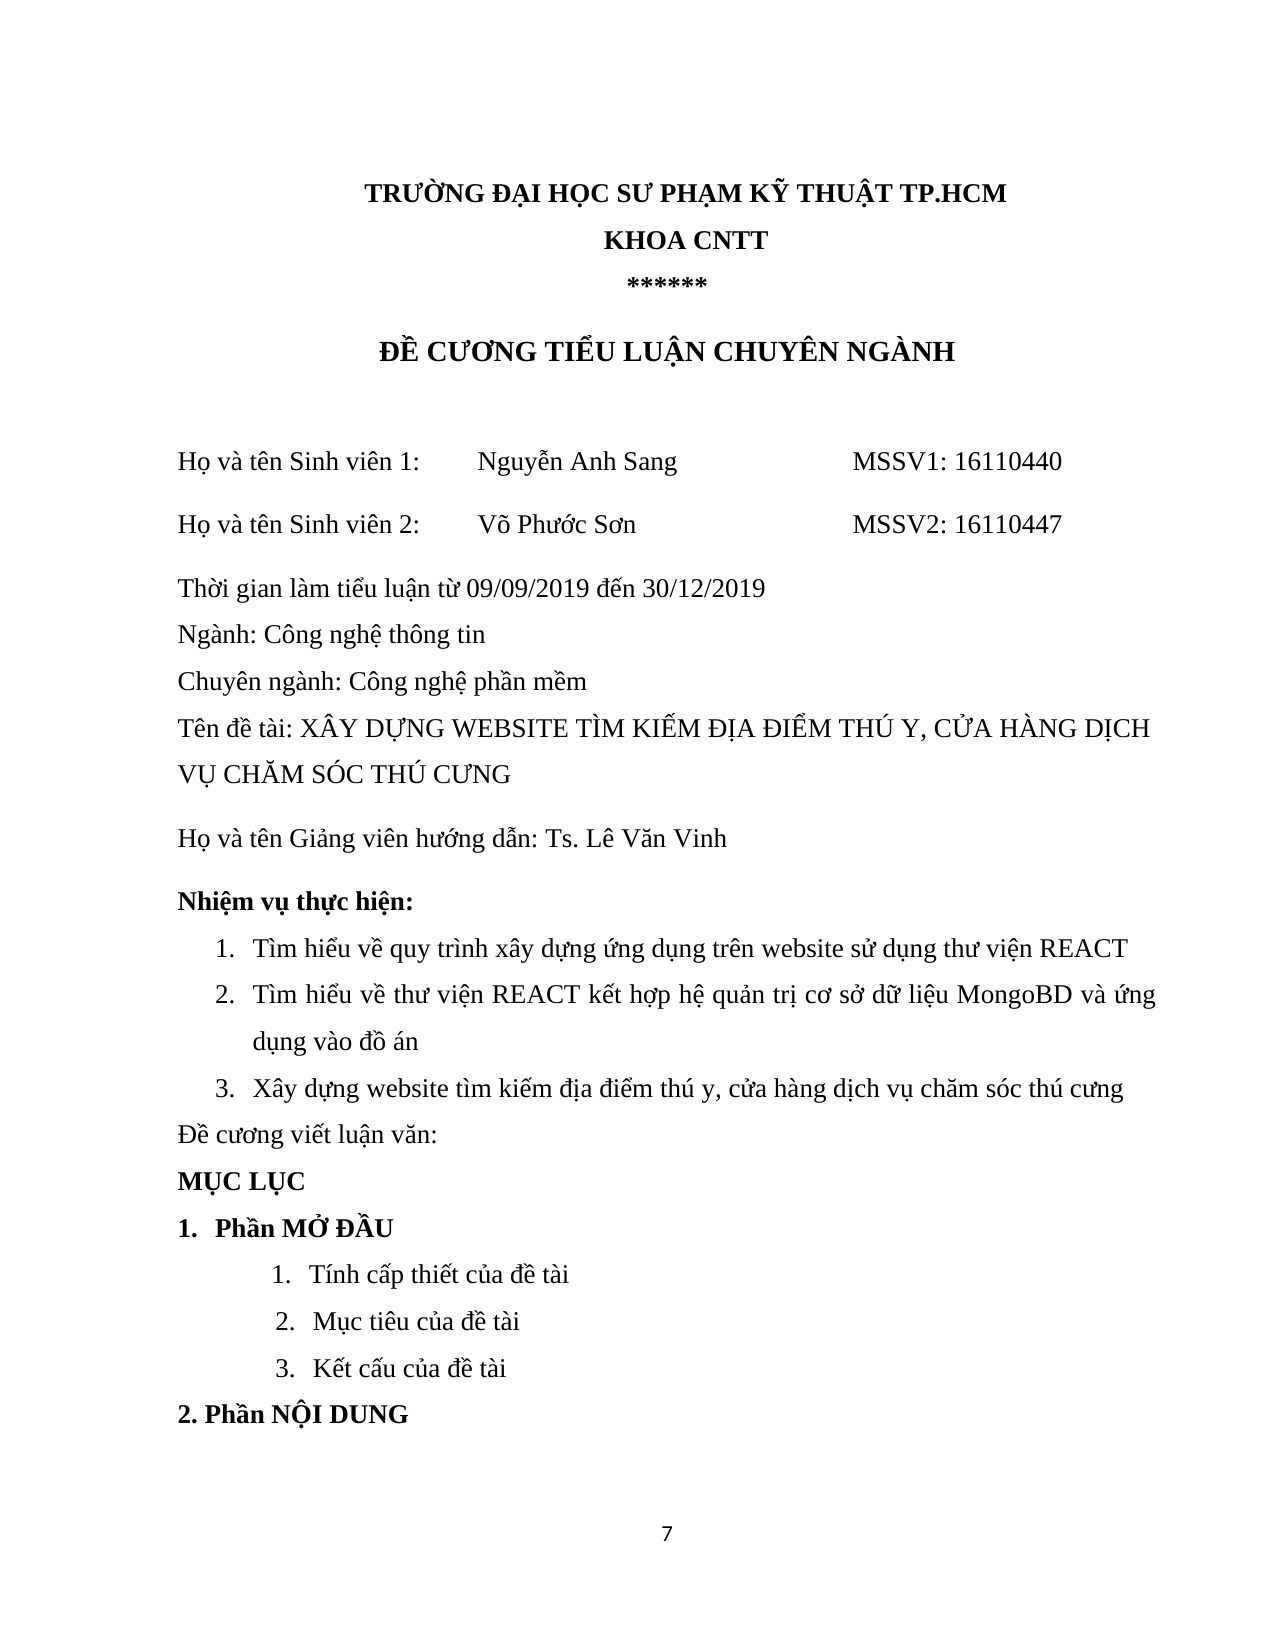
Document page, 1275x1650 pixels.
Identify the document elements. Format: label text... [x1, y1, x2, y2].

list Tính cấp thiết của đề tài [271, 1259, 1157, 1290]
text Họ và tên Sinh viên 2: Võ Phước Sơn MSSV2: 16110447 [177, 509, 1157, 540]
text Chuyên ngành: Công nghệ phần mềm [177, 665, 1157, 696]
text TRƯỜNG ĐẠI HỌC SƯ PHẠM KỸ THUẬT TP.HCM [215, 177, 1157, 208]
text Đề cương viết luận văn: [177, 1119, 1157, 1150]
text 2. Phần NỘI DUNG [177, 1399, 1157, 1430]
text Họ và tên Sinh viên 1: Nguyễn Anh Sang MSSV1: 16110440 [177, 445, 1157, 476]
text MỤC LỤC [177, 1165, 1157, 1196]
list Tìm hiểu về quy trình xây dựng ứng dụng trên website sử dụng thư viện REACT [215, 932, 1157, 963]
text KHOA CNTT [215, 224, 1157, 255]
text ****** [177, 271, 1157, 302]
text Nhiệm vụ thực hiện: [177, 885, 1157, 916]
list Mục tiêu của đề tài [275, 1305, 1157, 1336]
list Kết cấu của đề tài [275, 1352, 1157, 1383]
list Phần MỞ ĐẦU [177, 1212, 1157, 1243]
text Thời gian làm tiểu luận từ 09/09/2019 đến 30/12/2019 [177, 572, 1157, 603]
text Họ và tên Giảng viên hướng dẫn: Ts. Lê Văn Vinh [177, 822, 1157, 853]
list Xây dựng website tìm kiếm địa điểm thú y, cửa hàng dịch vụ chăm sóc thú cưng [215, 1072, 1157, 1103]
text ĐỀ CƯƠNG TIỂU LUẬN CHUYÊN NGÀNH [177, 334, 1157, 367]
text Ngành: Công nghệ thông tin [177, 619, 1157, 650]
list Tìm hiểu về thư viện REACT kết hợp hệ quản trị cơ sở dữ liệu MongoBD và ứng dụng vào đồ án [215, 979, 1157, 1056]
text Tên đề tài: XÂY DỰNG WEBSITE TÌM KIẾM ĐỊA ĐIỂM THÚ Y, CỬA HÀNG DỊCH VỤ CHĂM SÓC THÚ CƯNG [177, 712, 1157, 790]
